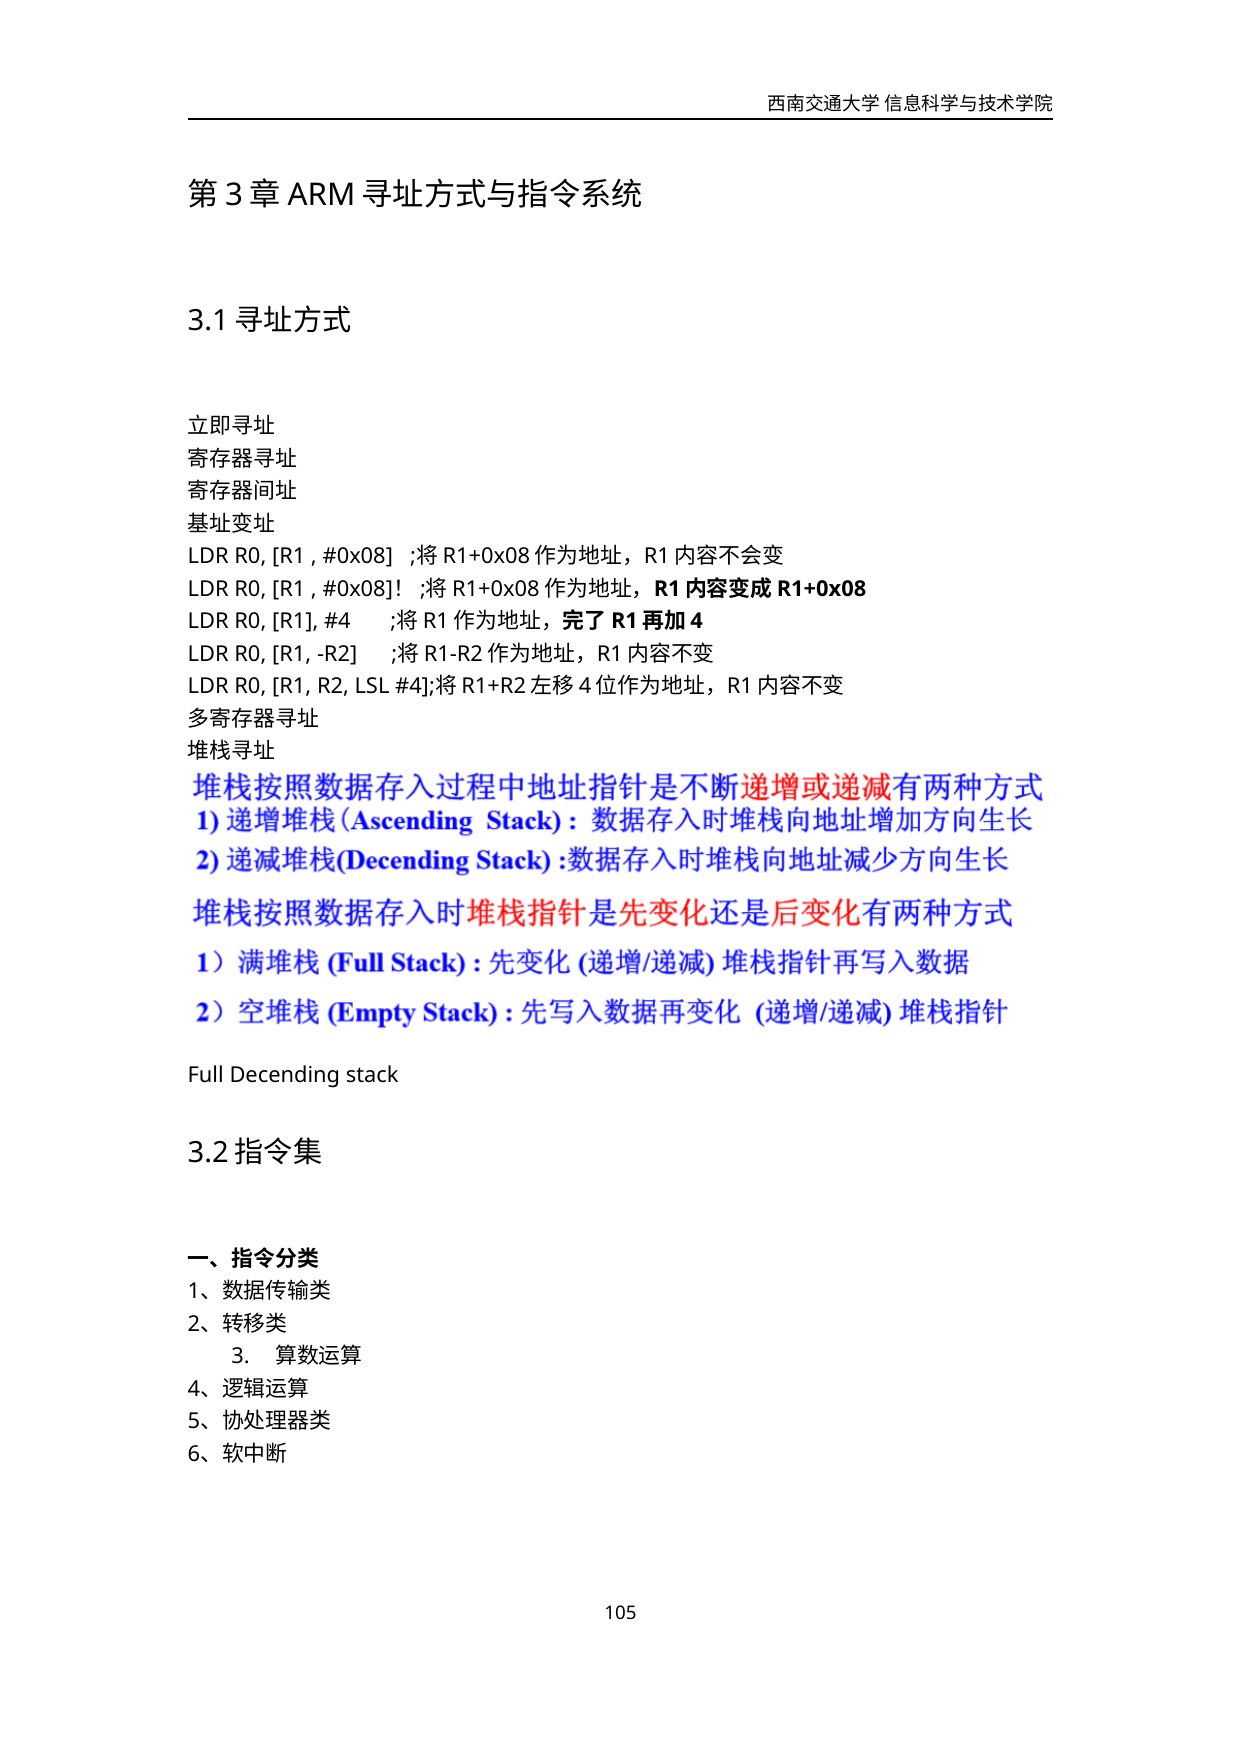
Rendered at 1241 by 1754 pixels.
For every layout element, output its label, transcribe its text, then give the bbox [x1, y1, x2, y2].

text LDR R0, [R1 , #0x08]！ ;将R1+0x08作为地址，R1内容变成R1+0x08 [187, 571, 1053, 603]
list 算数运算 [187, 1338, 1053, 1371]
text 多寄存器寻址 [187, 701, 1053, 733]
text 一、指令分类 [187, 1241, 1053, 1273]
text 堆栈寻址 [187, 733, 1053, 765]
text 1、数据传输类 [187, 1273, 1053, 1306]
text 基址变址 [187, 506, 1053, 538]
text 4、逻辑运算 [187, 1371, 1053, 1403]
text 立即寻址 [187, 408, 1053, 441]
text 寄存器间址 [187, 473, 1053, 506]
text 寄存器寻址 [187, 441, 1053, 473]
text 6、软中断 [187, 1436, 1053, 1468]
subtitle 第3章 ARM寻址方式与指令系统 [187, 160, 1053, 225]
subtitle 3.1寻址方式 [187, 285, 1053, 350]
text LDR R0, [R1, R2, LSL #4];将R1+R2左移4位作为地址，R1内容不变 [187, 668, 1053, 701]
text 2、转移类 [187, 1306, 1053, 1338]
text LDR R0, [R1], #4 ;将R1作为地址，完了R1再加4 [187, 603, 1053, 636]
text 5、协处理器类 [187, 1403, 1053, 1436]
subtitle 3.2指令集 [187, 1118, 1053, 1183]
text LDR R0, [R1, -R2] ;将R1-R2作为地址，R1内容不变 [187, 636, 1053, 668]
picture [187, 765, 1053, 1030]
text Full Decending stack [187, 1058, 1053, 1091]
text LDR R0, [R1 , #0x08] ;将R1+0x08作为地址，R1内容不会变 [187, 538, 1053, 571]
